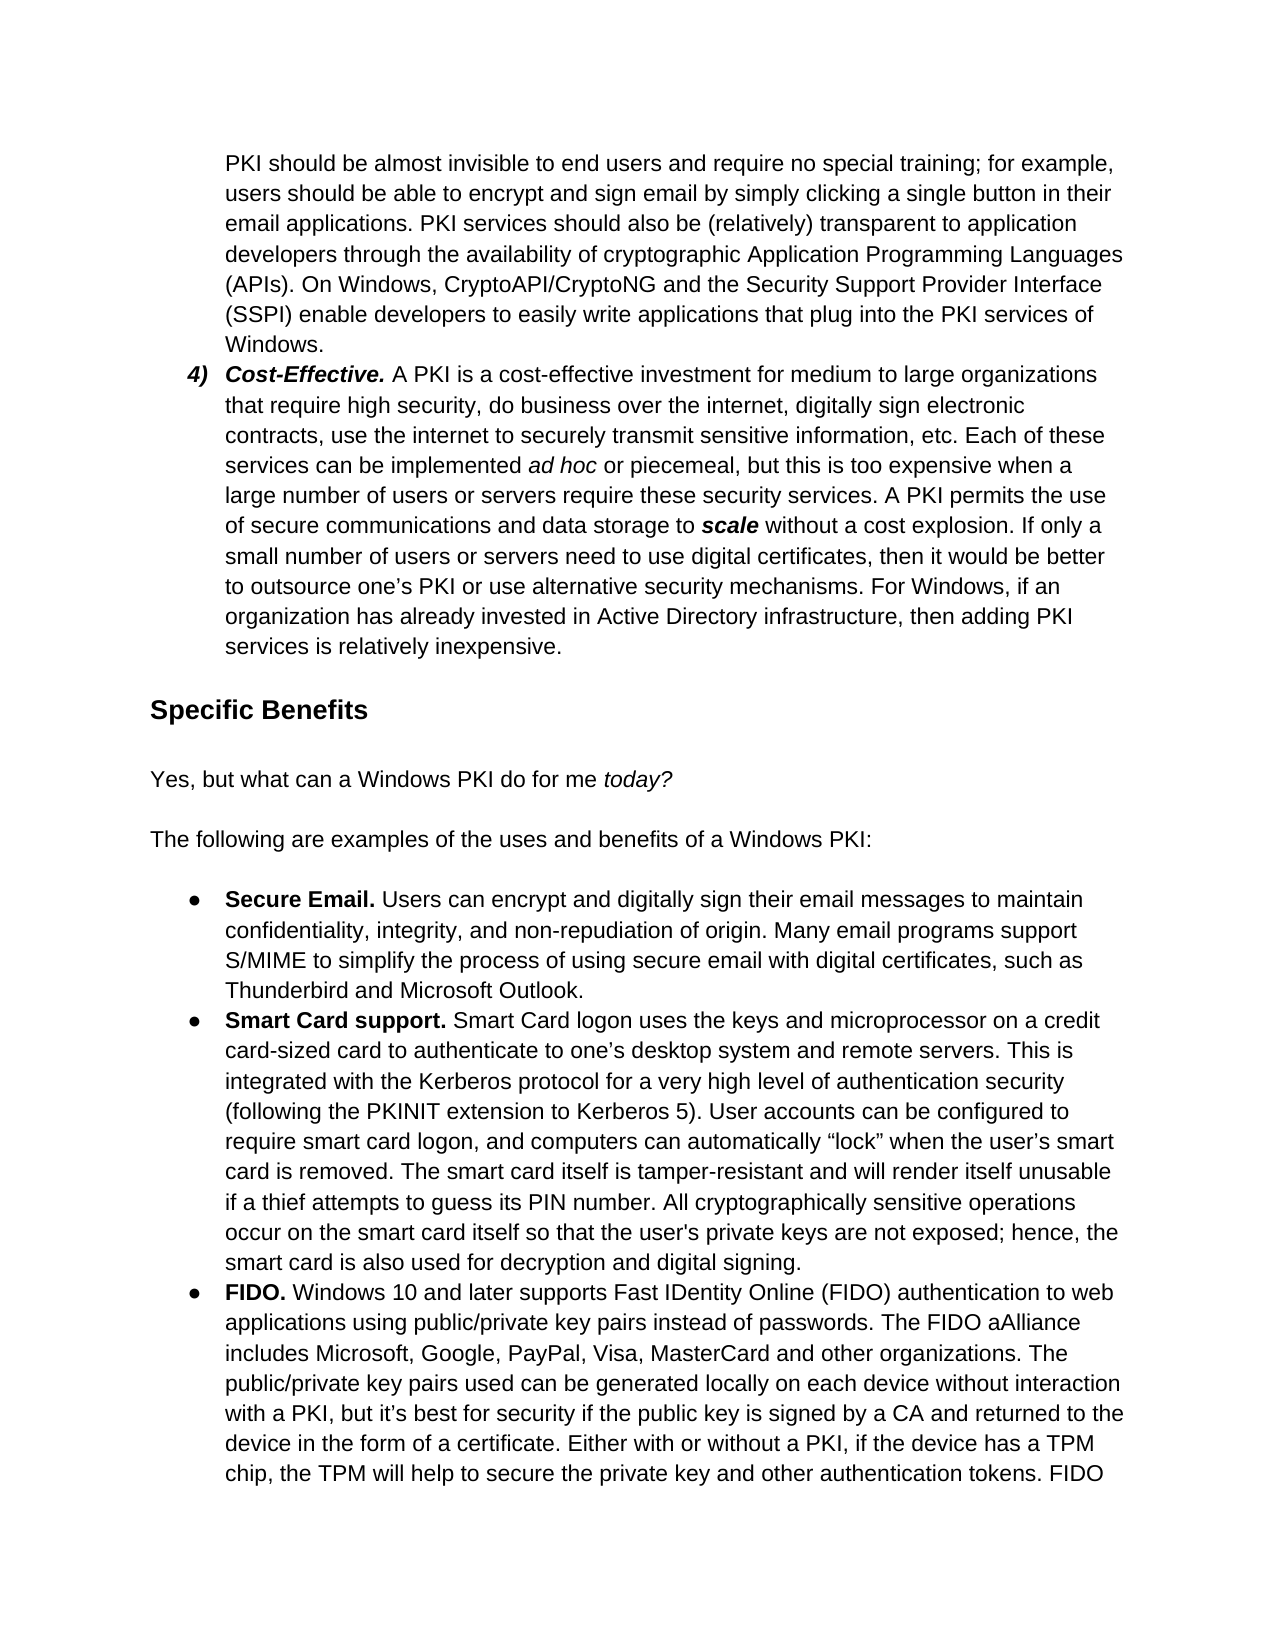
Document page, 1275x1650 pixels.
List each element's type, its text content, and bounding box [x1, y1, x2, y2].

list Smart Card support. Smart Card logon uses the keys and microprocessor on a credit card-sized card to authenticate to one’s desktop system and remote servers. This is integrated with the Kerberos protocol for a very high level of authentication security (following the PKINIT extension to Kerberos 5). User accounts can be configured to require smart card logon, and computers can automatically “lock” when the user’s smart card is removed. The smart card itself is tamper-resistant and will render itself unusable if a thief attempts to guess its PIN number. All cryptographically sensitive operations occur on the smart card itself so that the user's private keys are not exposed; hence, the smart card is also used for decryption and digital signing. [187, 1007, 1125, 1275]
text The following are examples of the uses and benefits of a Windows PKI: [150, 826, 1125, 852]
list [187, 1279, 1125, 1487]
list Secure Email. Users can encrypt and digitally sign their email messages to maintain confidentiality, integrity, and non-repudiation of origin. Many email programs support S/MIME to simplify the process of using secure email with digital certificates, such as Thunderbird and Microsoft Outlook. [187, 886, 1125, 1003]
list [187, 150, 1125, 358]
text Specific Benefits [150, 694, 1125, 725]
list Cost-Effective. A PKI is a cost-effective investment for medium to large organizations that require high security, do business over the internet, digitally sign electronic contracts, use the internet to securely transmit sensitive information, etc. Each of these services can be implemented ad hoc or piecemeal, but this is too expensive when a large number of users or servers require these security services. A PKI permits the use of secure communications and data storage to scale without a cost explosion. If only a small number of users or servers need to use digital certificates, then it would be better to outsource one’s PKI or use alternative security mechanisms. For Windows, if an organization has already invested in Active Directory infrastructure, then adding PKI services is relatively inexpensive. [187, 361, 1125, 660]
text Yes, but what can a Windows PKI do for me today? [150, 766, 1125, 792]
